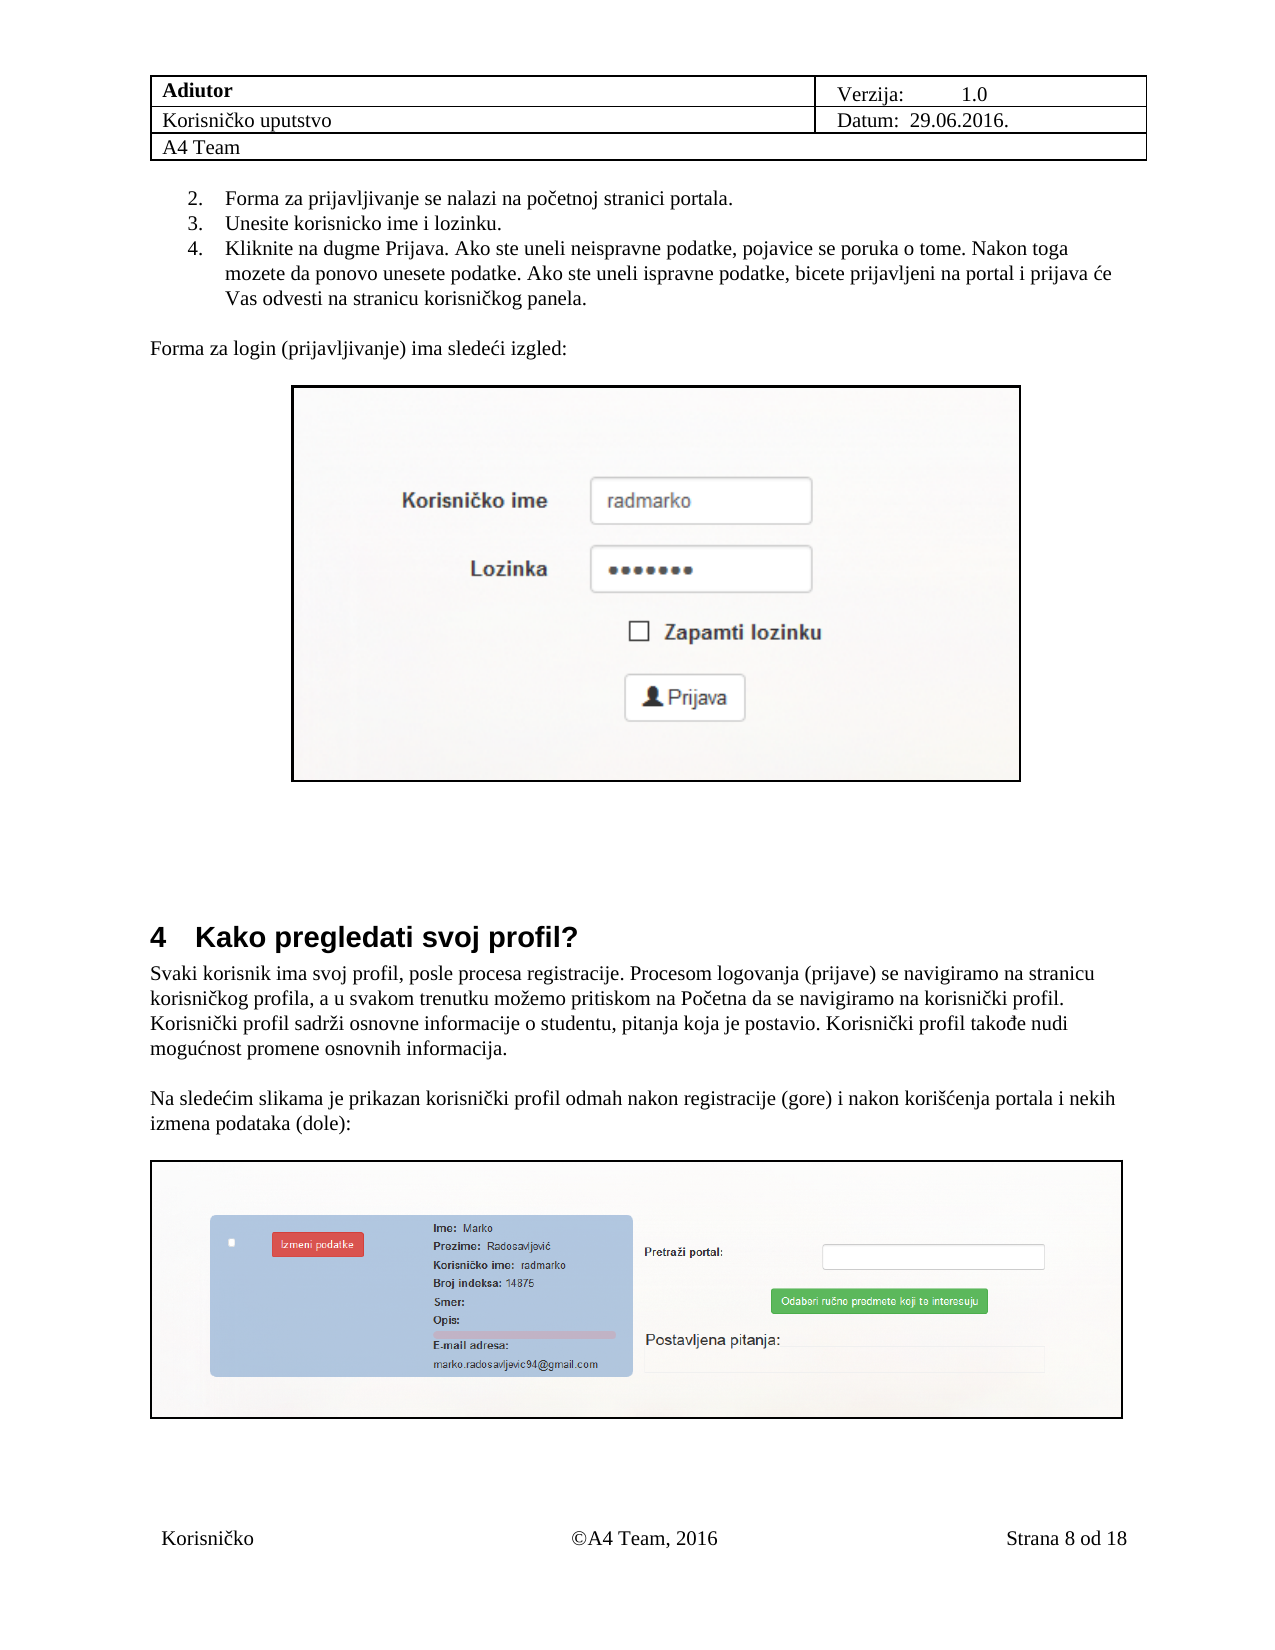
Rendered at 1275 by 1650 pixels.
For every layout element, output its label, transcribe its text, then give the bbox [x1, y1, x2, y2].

picture [294, 388, 1019, 780]
list Unesite korisnicko ime i lozinku. [187, 210, 1125, 235]
list Forma za prijavljivanje se nalazi na početnoj stranici portala. [187, 185, 1125, 210]
list Kliknite na dugme Prijava. Ako ste uneli neispravne podatke, pojavice se poruka o tome. Nakon toga mozete da ponovo unesete podatke. Ako ste uneli ispravne podatke, bicete prijavljeni na portal i prijava će Vas odvesti na stranicu korisničkog panela. [187, 235, 1125, 310]
text Forma za login (prijavljivanje) ima sledeći izgled: [150, 335, 1125, 360]
picture [152, 1162, 1121, 1417]
subtitle Kako pregledati svoj profil? [150, 920, 1125, 953]
text Na sledećim slikama je prikazan korisnički profil odmah nakon registracije (gore) i nakon korišćenja portala i nekih izmena podataka (dole): [150, 1084, 1125, 1134]
text Svaki korisnik ima svoj profil, posle procesa registracije. Procesom logovanja (prijave) se navigiramo na stranicu korisničkog profila, a u svakom trenutku možemo pritiskom na Početna da se navigiramo na korisnički profil. Korisnički profil sadrži osnovne informacije o studentu, pitanja koja je postavio. Korisnički profil takođe nudi mogućnost promene osnovnih informacija. [150, 959, 1125, 1059]
